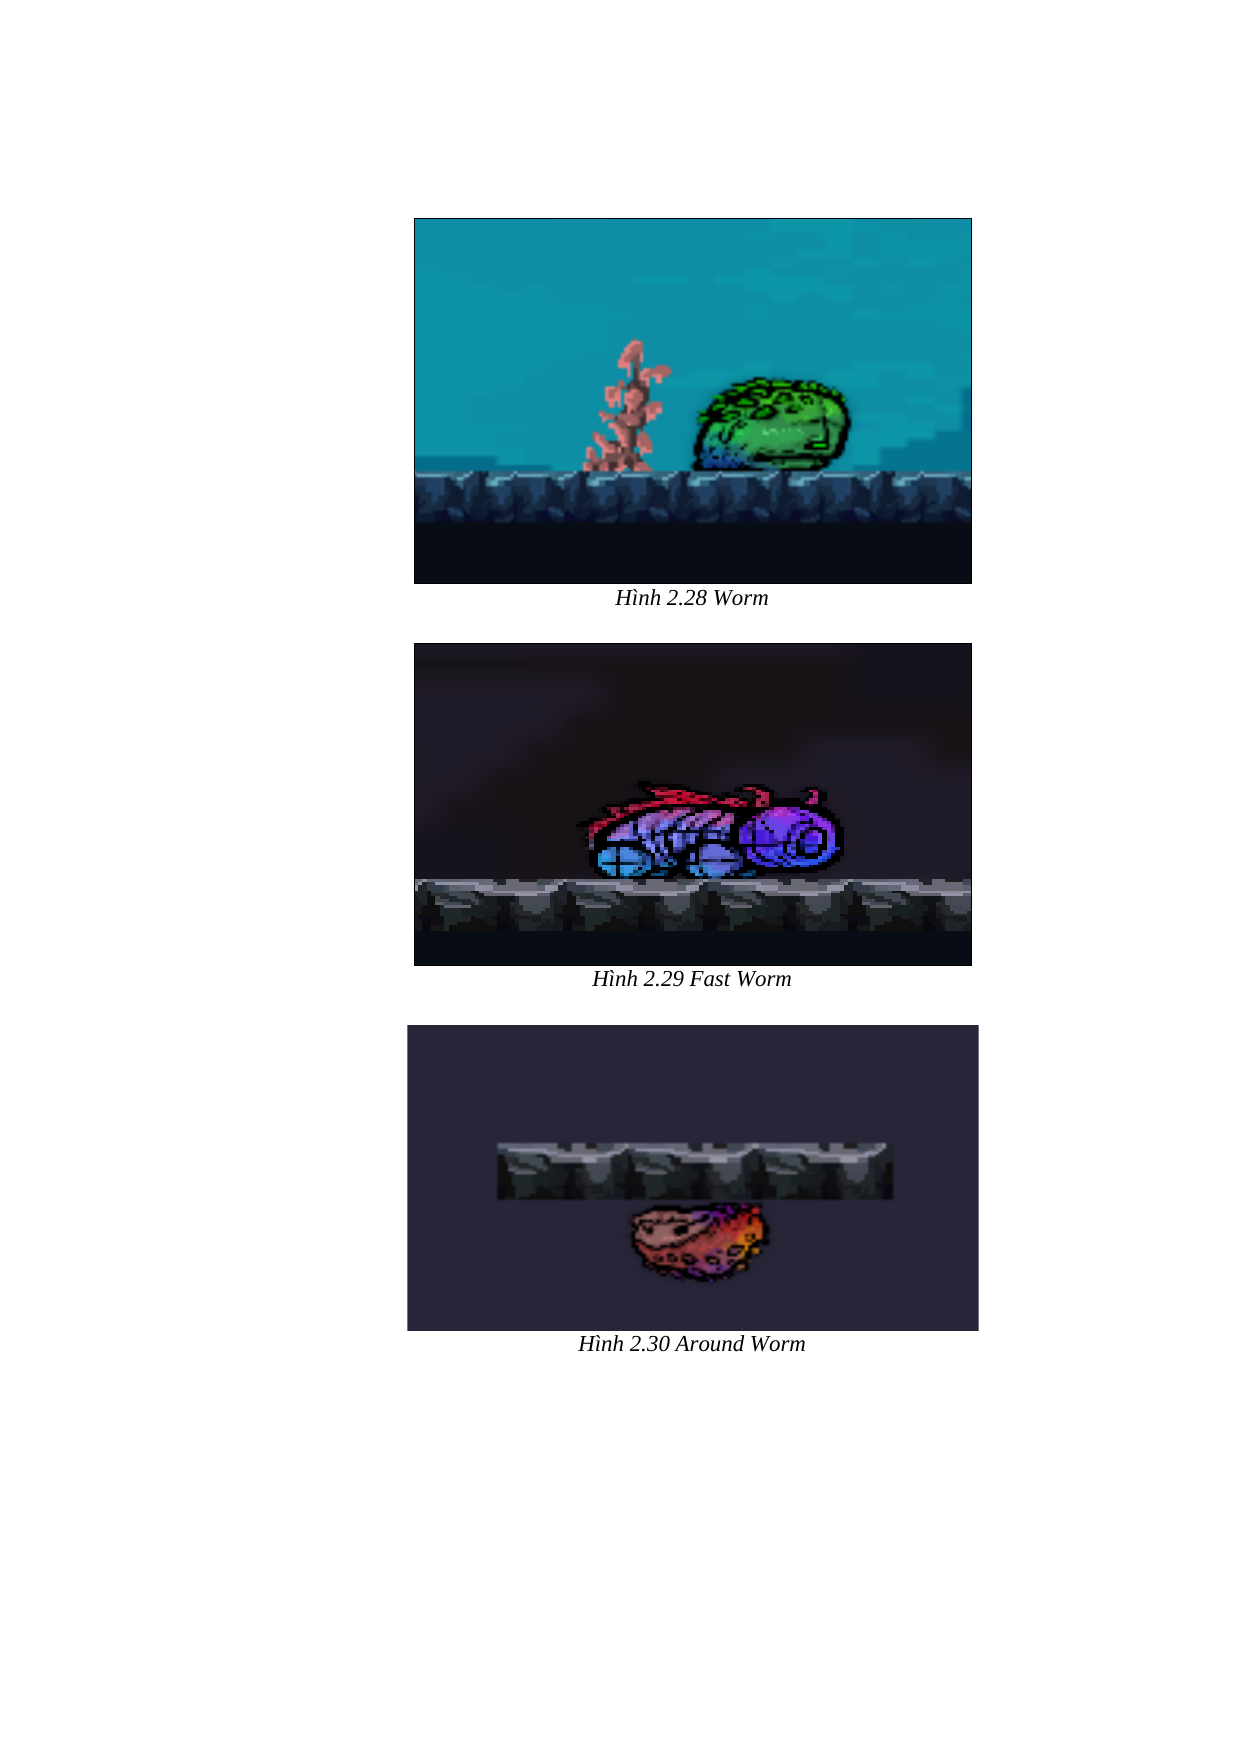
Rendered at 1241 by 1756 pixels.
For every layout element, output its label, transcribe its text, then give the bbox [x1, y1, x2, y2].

text Hình 2.30 Around Worm [167, 1330, 1219, 1357]
text Hình 2.28 Worm [167, 584, 1219, 610]
picture [415, 219, 971, 583]
picture [415, 644, 971, 965]
text Hình 2.29 Fast Worm [167, 965, 1219, 992]
picture [407, 1025, 979, 1331]
